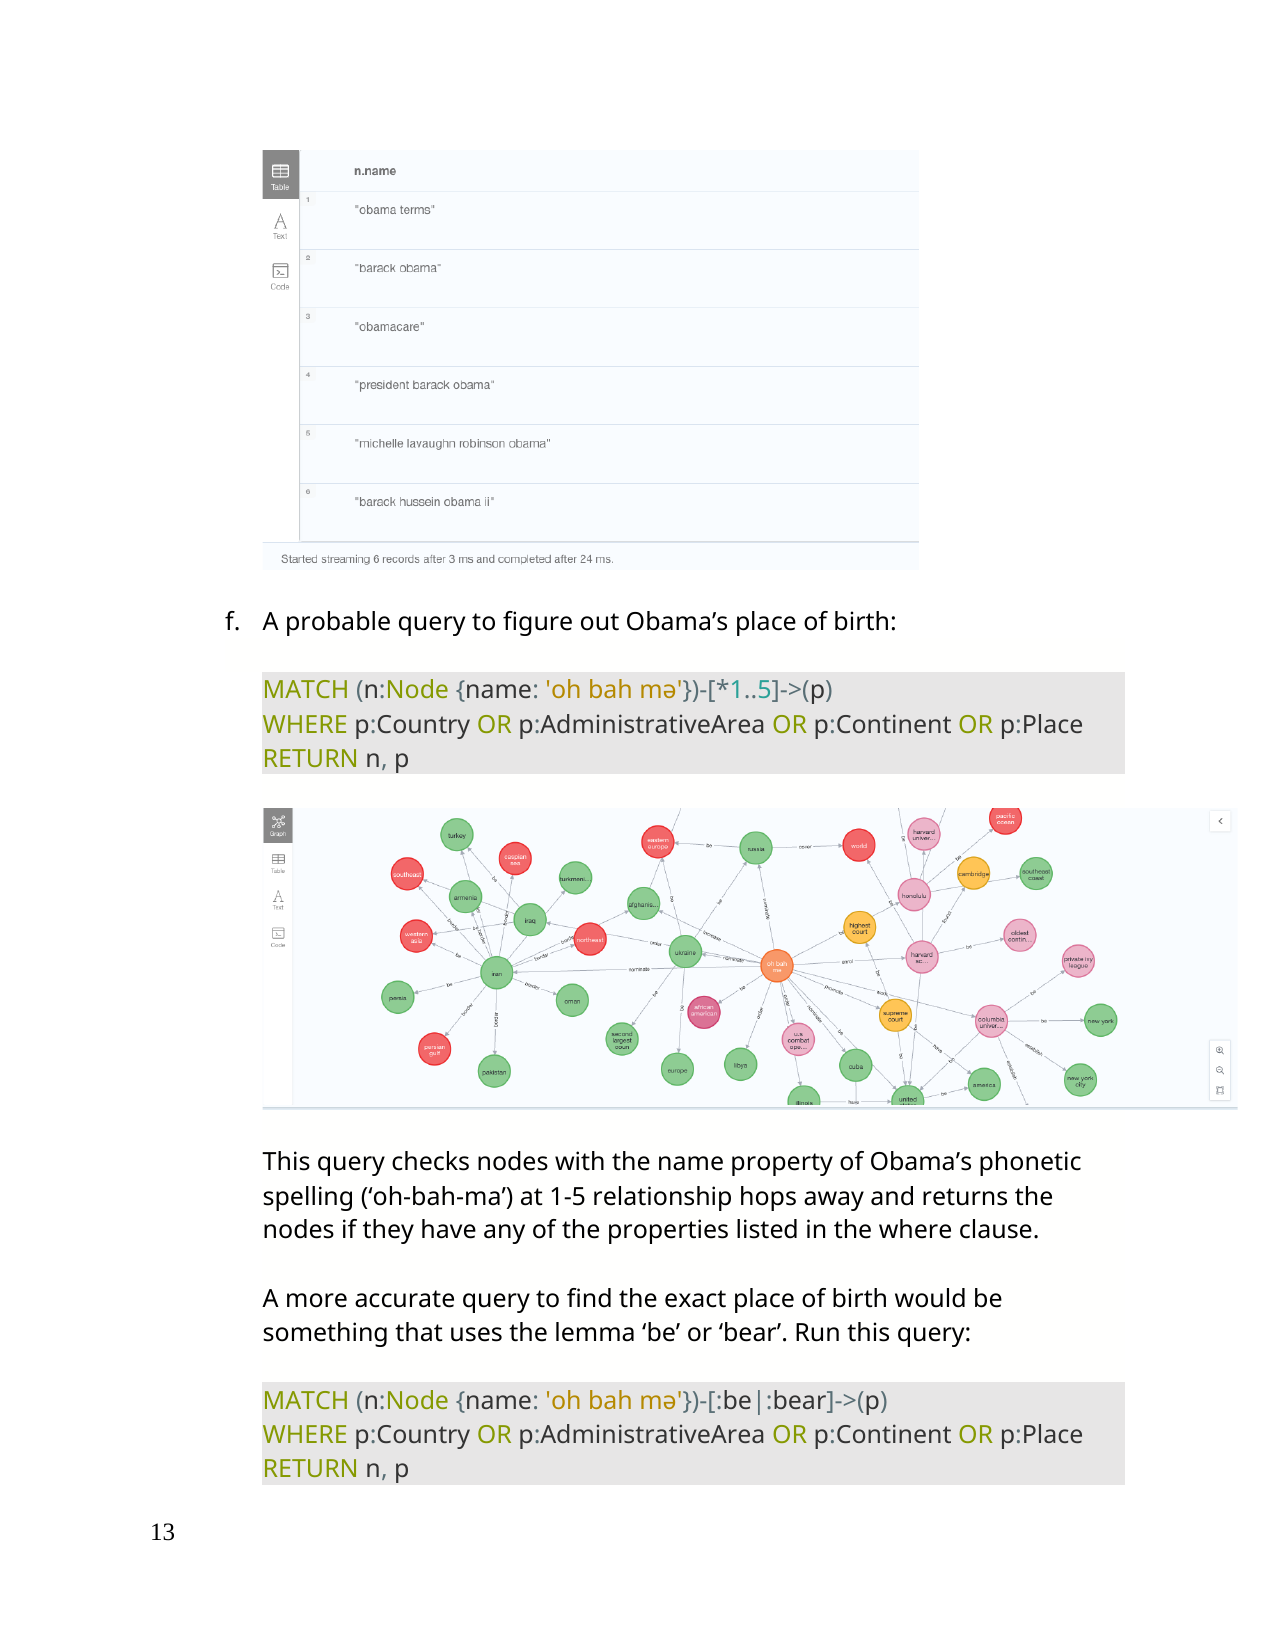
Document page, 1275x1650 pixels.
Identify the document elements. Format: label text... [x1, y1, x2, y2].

picture [262, 808, 1238, 1110]
list RETURN n, p [262, 740, 1125, 774]
list A more accurate query to find the exact place of birth would be something that uses the lemma ‘be’ or ‘bear’. Run this query: [262, 1280, 1125, 1348]
list This query checks nodes with the name property of Obama’s phonetic spelling (‘oh-bah-ma’) at 1-5 relationship hops away and returns the nodes if they have any of the properties listed in the where clause. [262, 1144, 1125, 1246]
text MATCH (n:Node {name: 'oh bah mə'})-[:be|:bear]->(p) [262, 1382, 1125, 1417]
text WHERE p:Country OR p:AdministrativeArea OR p:Continent OR p:Place [262, 1417, 1125, 1451]
text RETURN n, p [262, 1451, 1125, 1485]
list A probable query to figure out Obama’s place of birth: [225, 604, 1125, 638]
picture [262, 150, 919, 570]
list MATCH (n:Node {name: 'oh bah mə'})-[*1..5]->(p) [262, 672, 1125, 706]
list WHERE p:Country OR p:AdministrativeArea OR p:Continent OR p:Place [262, 706, 1125, 740]
